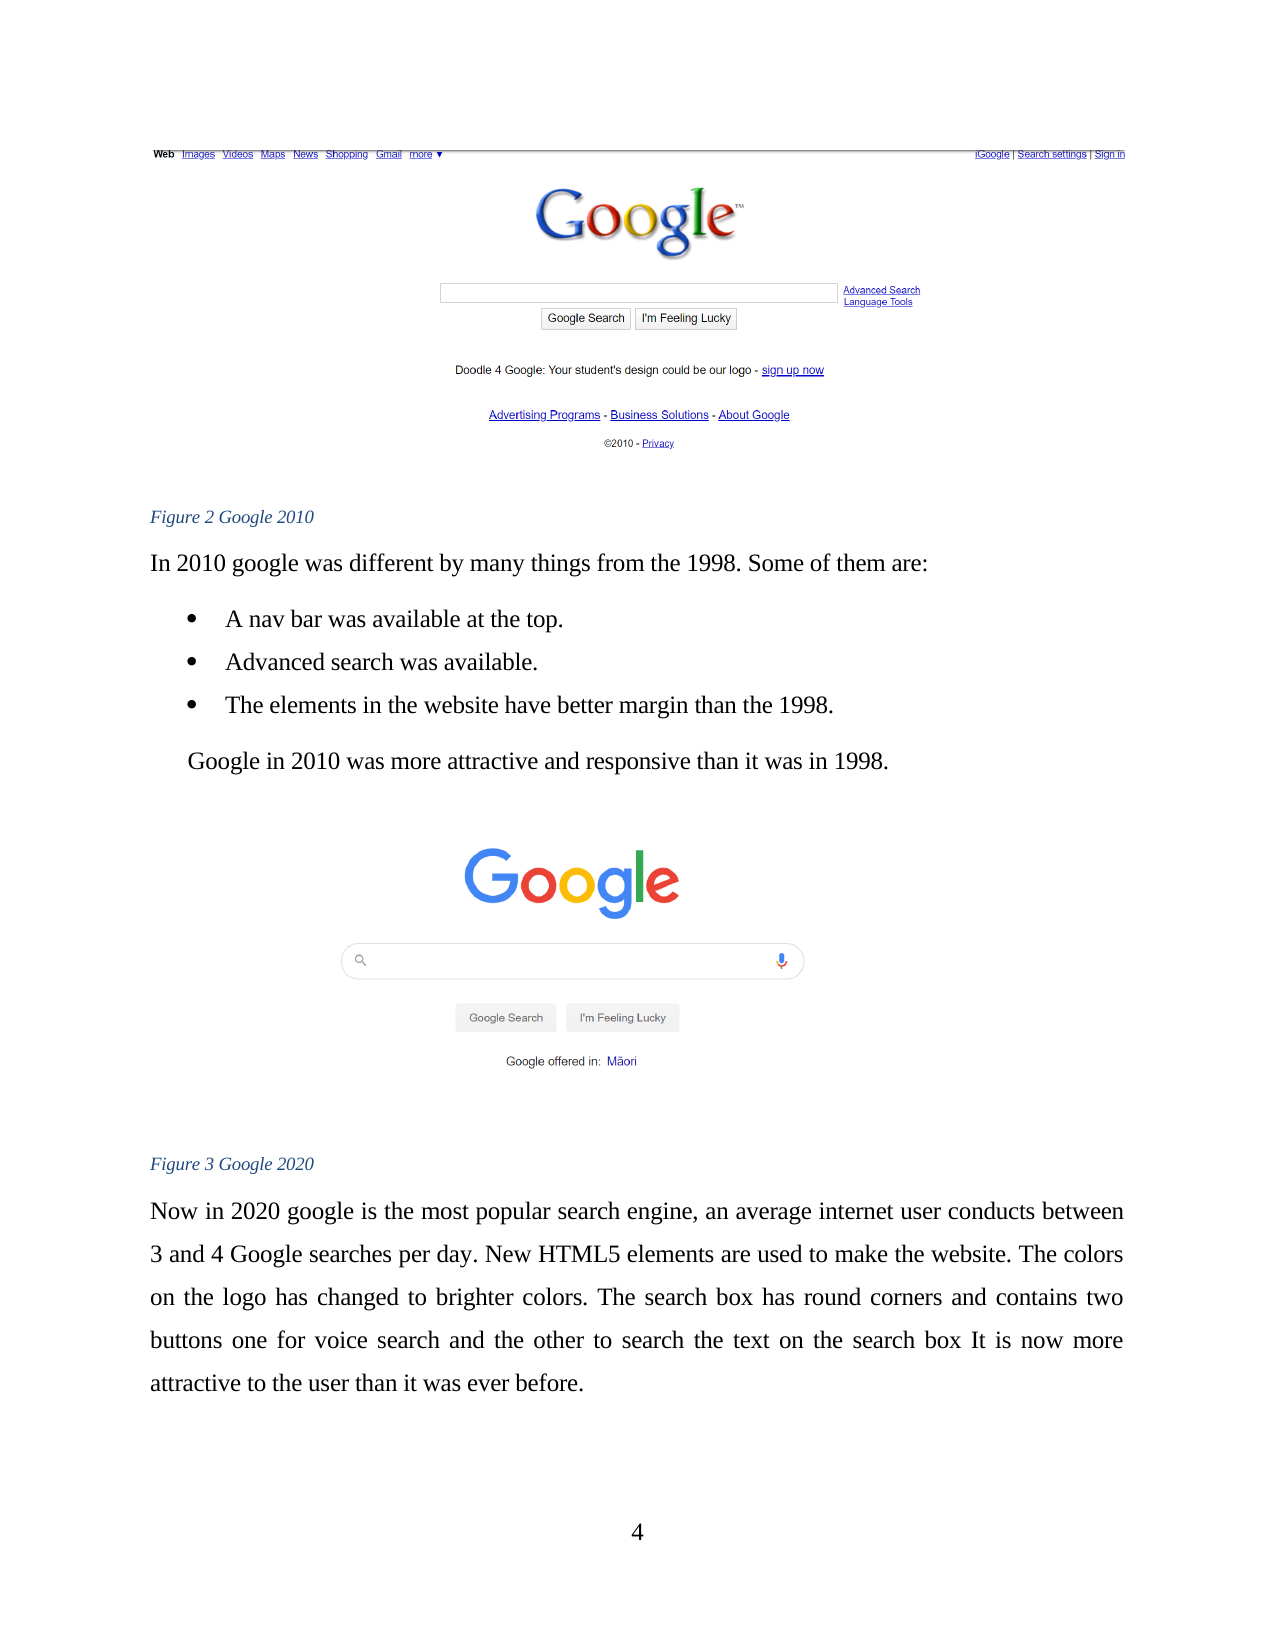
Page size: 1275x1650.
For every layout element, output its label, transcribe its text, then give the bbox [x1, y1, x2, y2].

text Now in 2020 google is the most popular search engine, an average internet user conducts between 3 and 4 Google searches per day. New HTML5 elements are used to make the website. The colors on the logo has changed to brighter colors. The search box has round corners and contains two buttons one for voice search and the other to search the text on the search box It is now more attractive to the user than it was ever before. [150, 1196, 1125, 1397]
picture [150, 150, 1125, 480]
text Google in 2010 was more attractive and responsive than it was in 1998. [187, 746, 1125, 775]
list A nav bar was available at the top. [187, 604, 1125, 633]
picture [150, 801, 1037, 1127]
text In 2010 google was different by many things from the 1998. Some of them are: [150, 548, 1125, 577]
list Advanced search was available. [187, 647, 1125, 676]
list The elements in the website have better margin than the 1998. [187, 690, 1125, 719]
